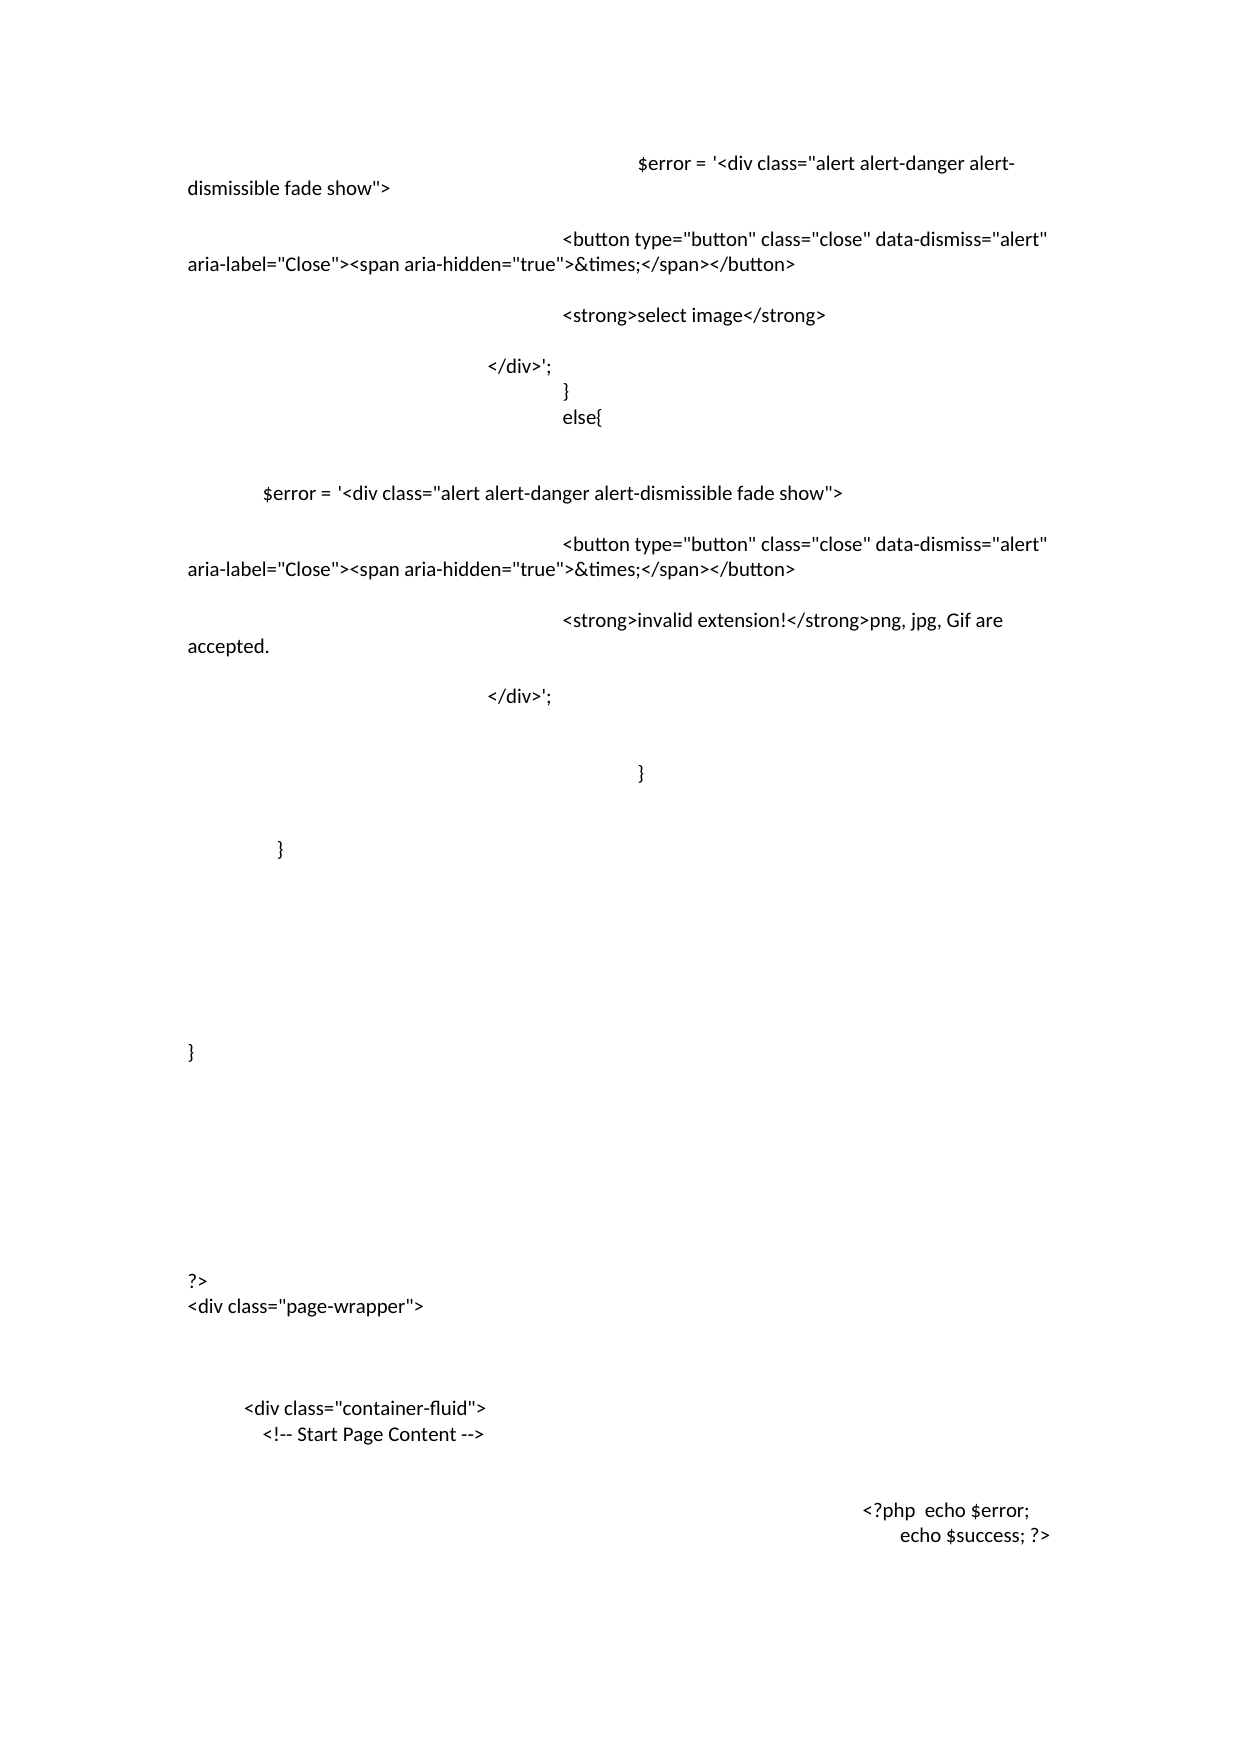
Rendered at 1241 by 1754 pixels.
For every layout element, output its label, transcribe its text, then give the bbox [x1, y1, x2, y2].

text <div class="container-fluid"> [187, 1395, 1053, 1421]
text <strong>invalid extension!</strong>png, jpg, Gif are accepted. [187, 582, 1053, 658]
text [187, 201, 1053, 277]
text } [187, 1039, 1053, 1065]
text <!-- Start Page Content --> [187, 1421, 1053, 1446]
text $error = '<div class="alert alert-danger alert-dismissible fade show"> [187, 455, 1053, 506]
text } [187, 760, 1053, 785]
text $error = '<div class="alert alert-danger alert-dismissible fade show"> [187, 150, 1053, 201]
text <div class="page-wrapper"> [187, 1294, 1053, 1319]
text } [187, 379, 1053, 404]
text ?> [187, 1268, 1053, 1294]
text echo $success; ?> [187, 1522, 1053, 1548]
text <strong>select image</strong> [187, 277, 1053, 328]
text <?php echo $error; [187, 1497, 1053, 1522]
text else{ [187, 404, 1053, 429]
text </div>'; [187, 658, 1053, 709]
text <button type="button" class="close" data-dismiss="alert" aria-label="Close"><span aria-hidden="true">&times;</span></button> [187, 506, 1053, 582]
text </div>'; [187, 328, 1053, 379]
text } [187, 836, 1053, 862]
